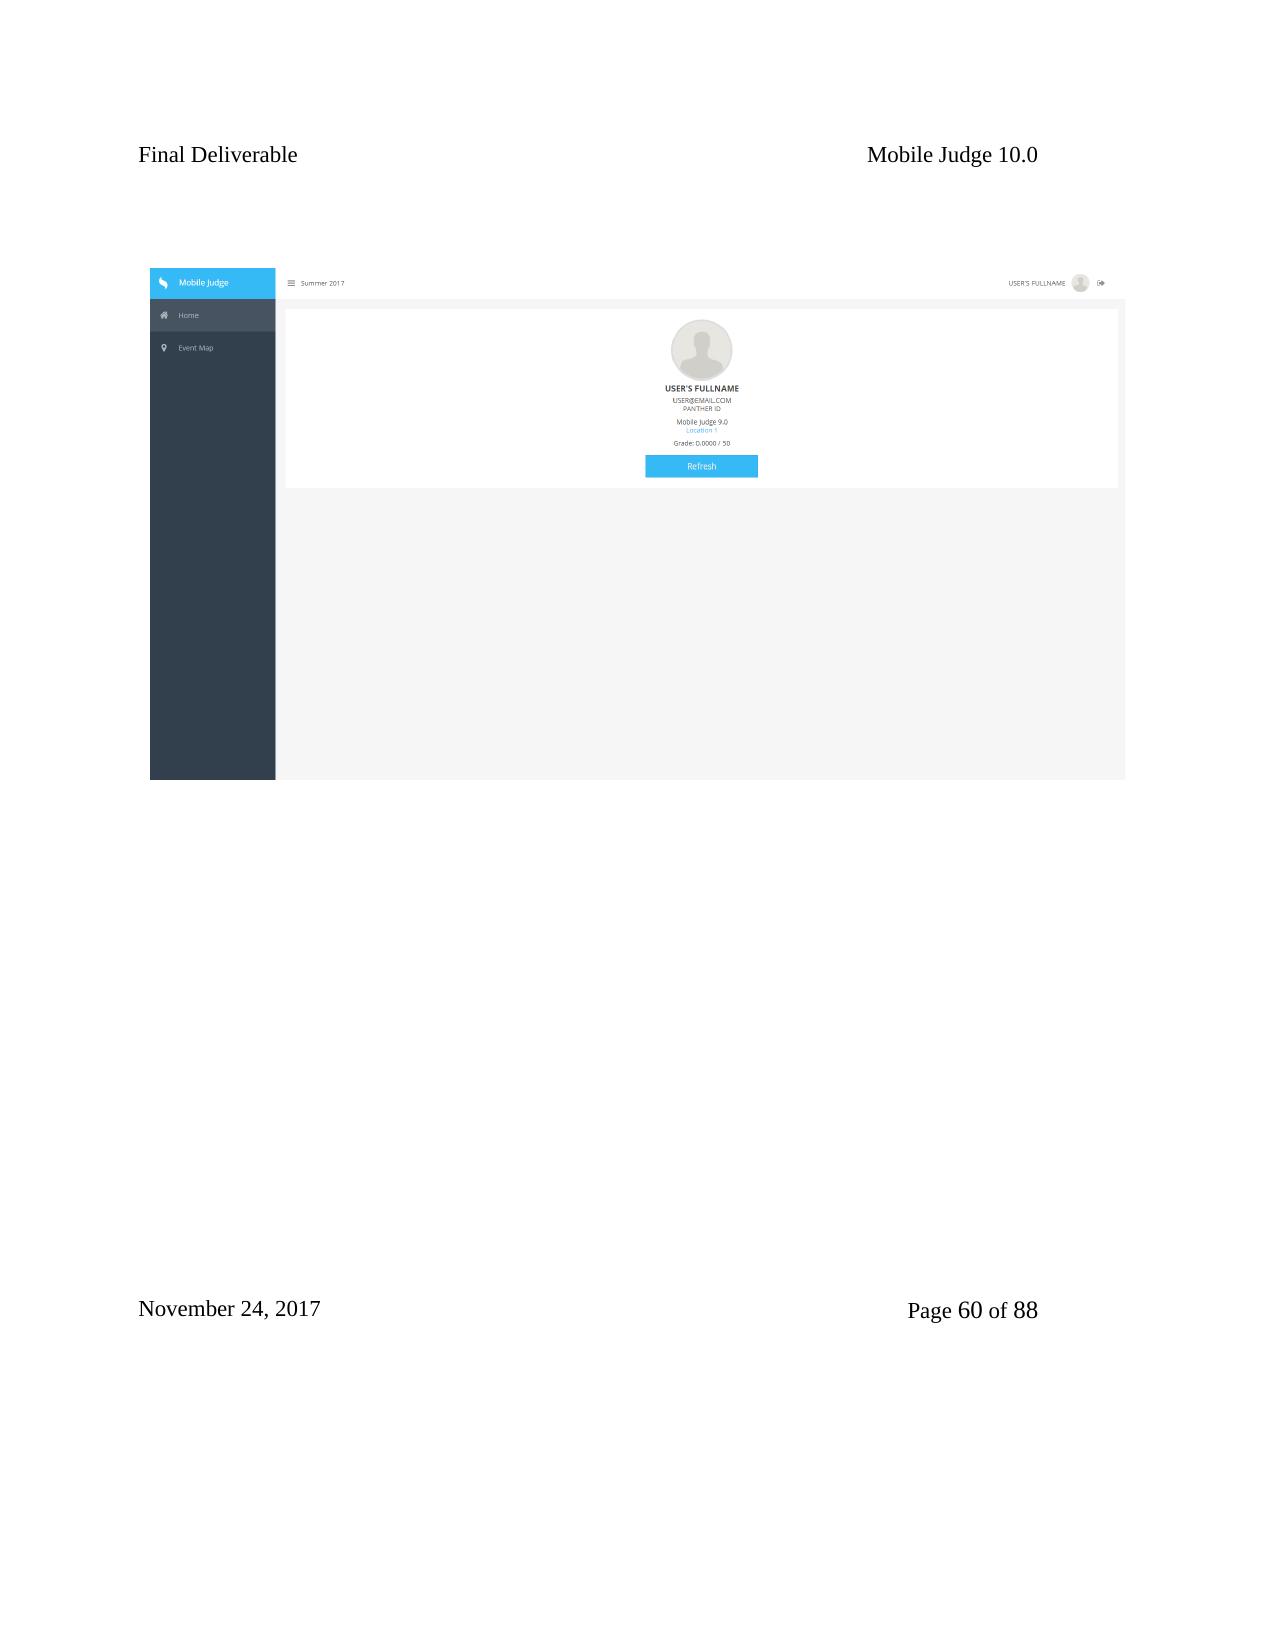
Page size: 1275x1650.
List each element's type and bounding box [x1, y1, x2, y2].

picture [150, 268, 1125, 780]
